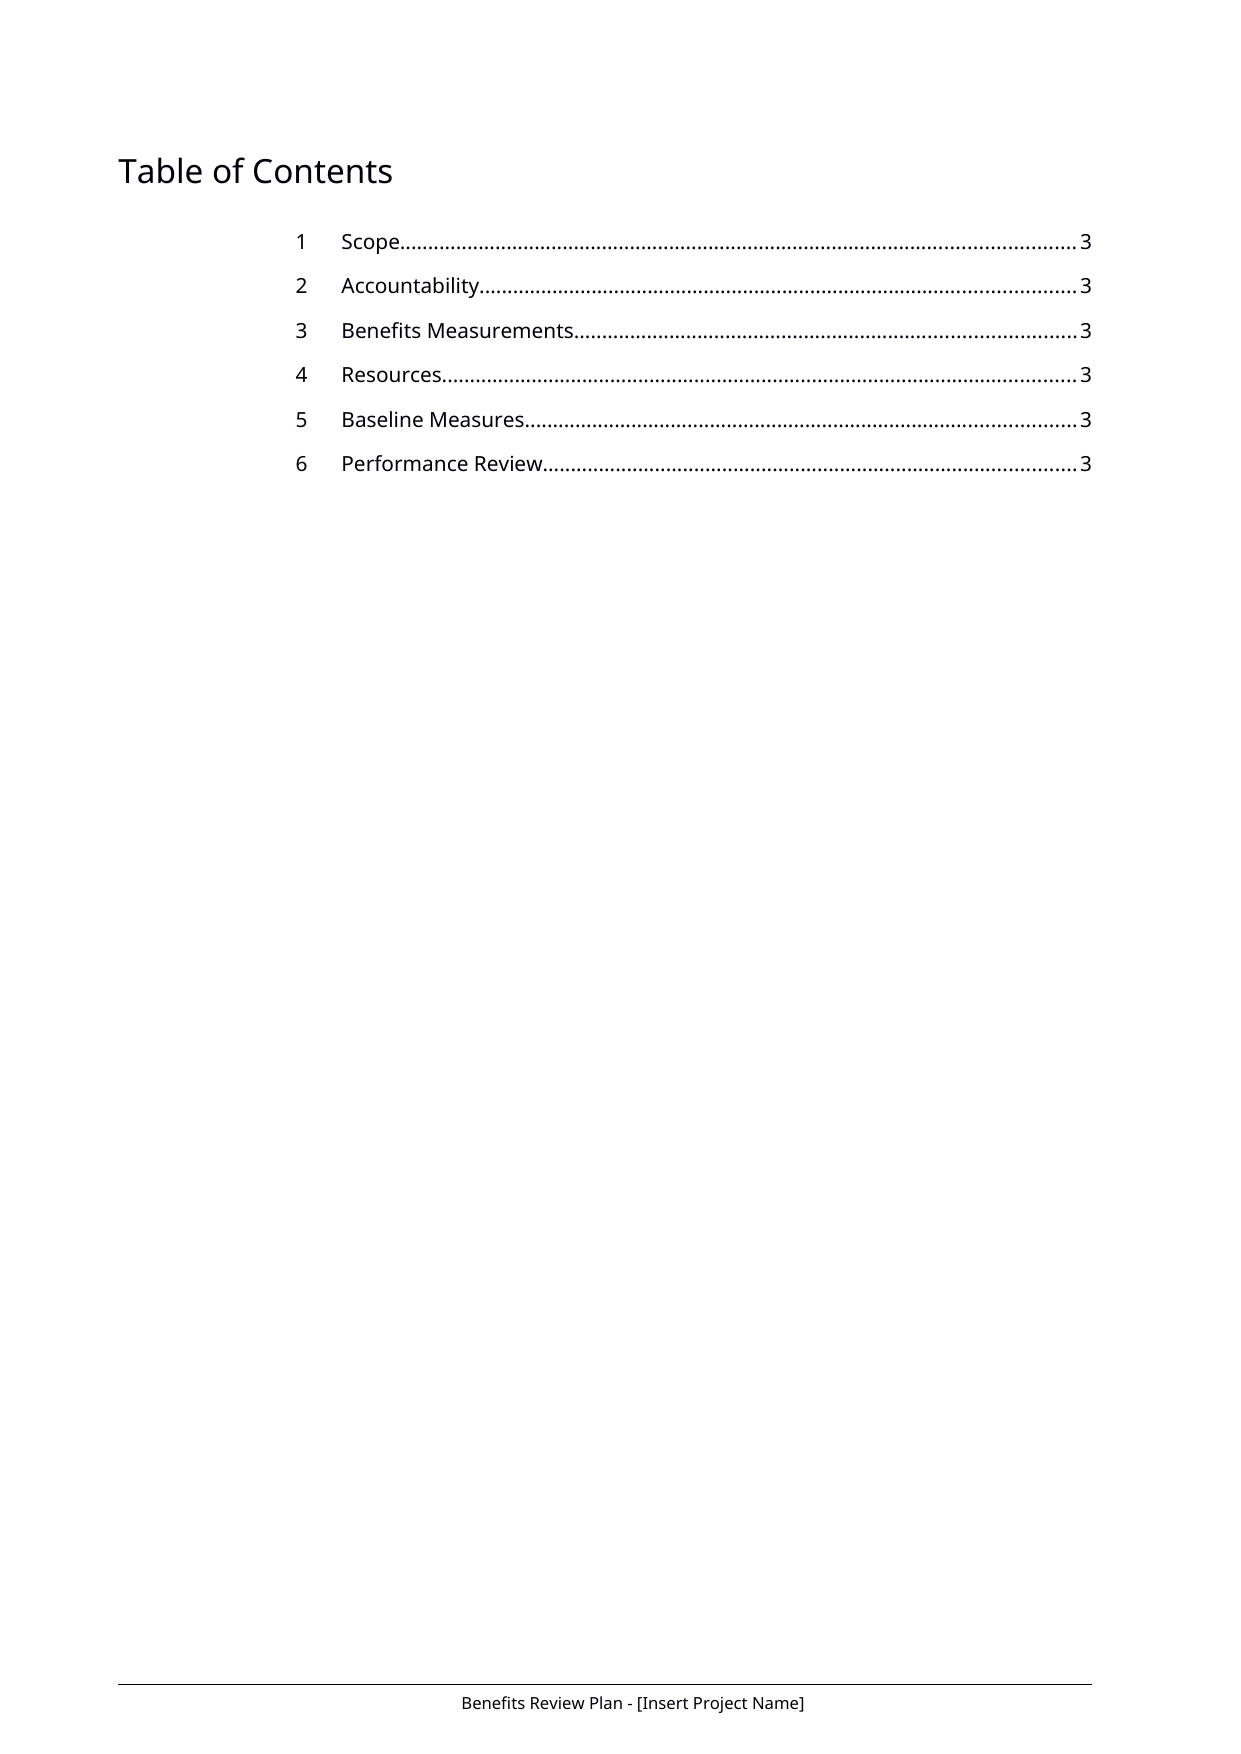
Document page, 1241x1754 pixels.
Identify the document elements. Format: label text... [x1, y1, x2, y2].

text Table of Contents [118, 148, 1092, 193]
text 3 Benefits Measurements 3 [295, 316, 1092, 344]
text 4 Resources 3 [295, 361, 1092, 389]
text 1 Scope 3 [295, 227, 1092, 256]
text 2 Accountability 3 [295, 272, 1092, 300]
text 6 Performance Review 3 [295, 449, 1092, 478]
text 5 Baseline Measures 3 [295, 405, 1092, 433]
